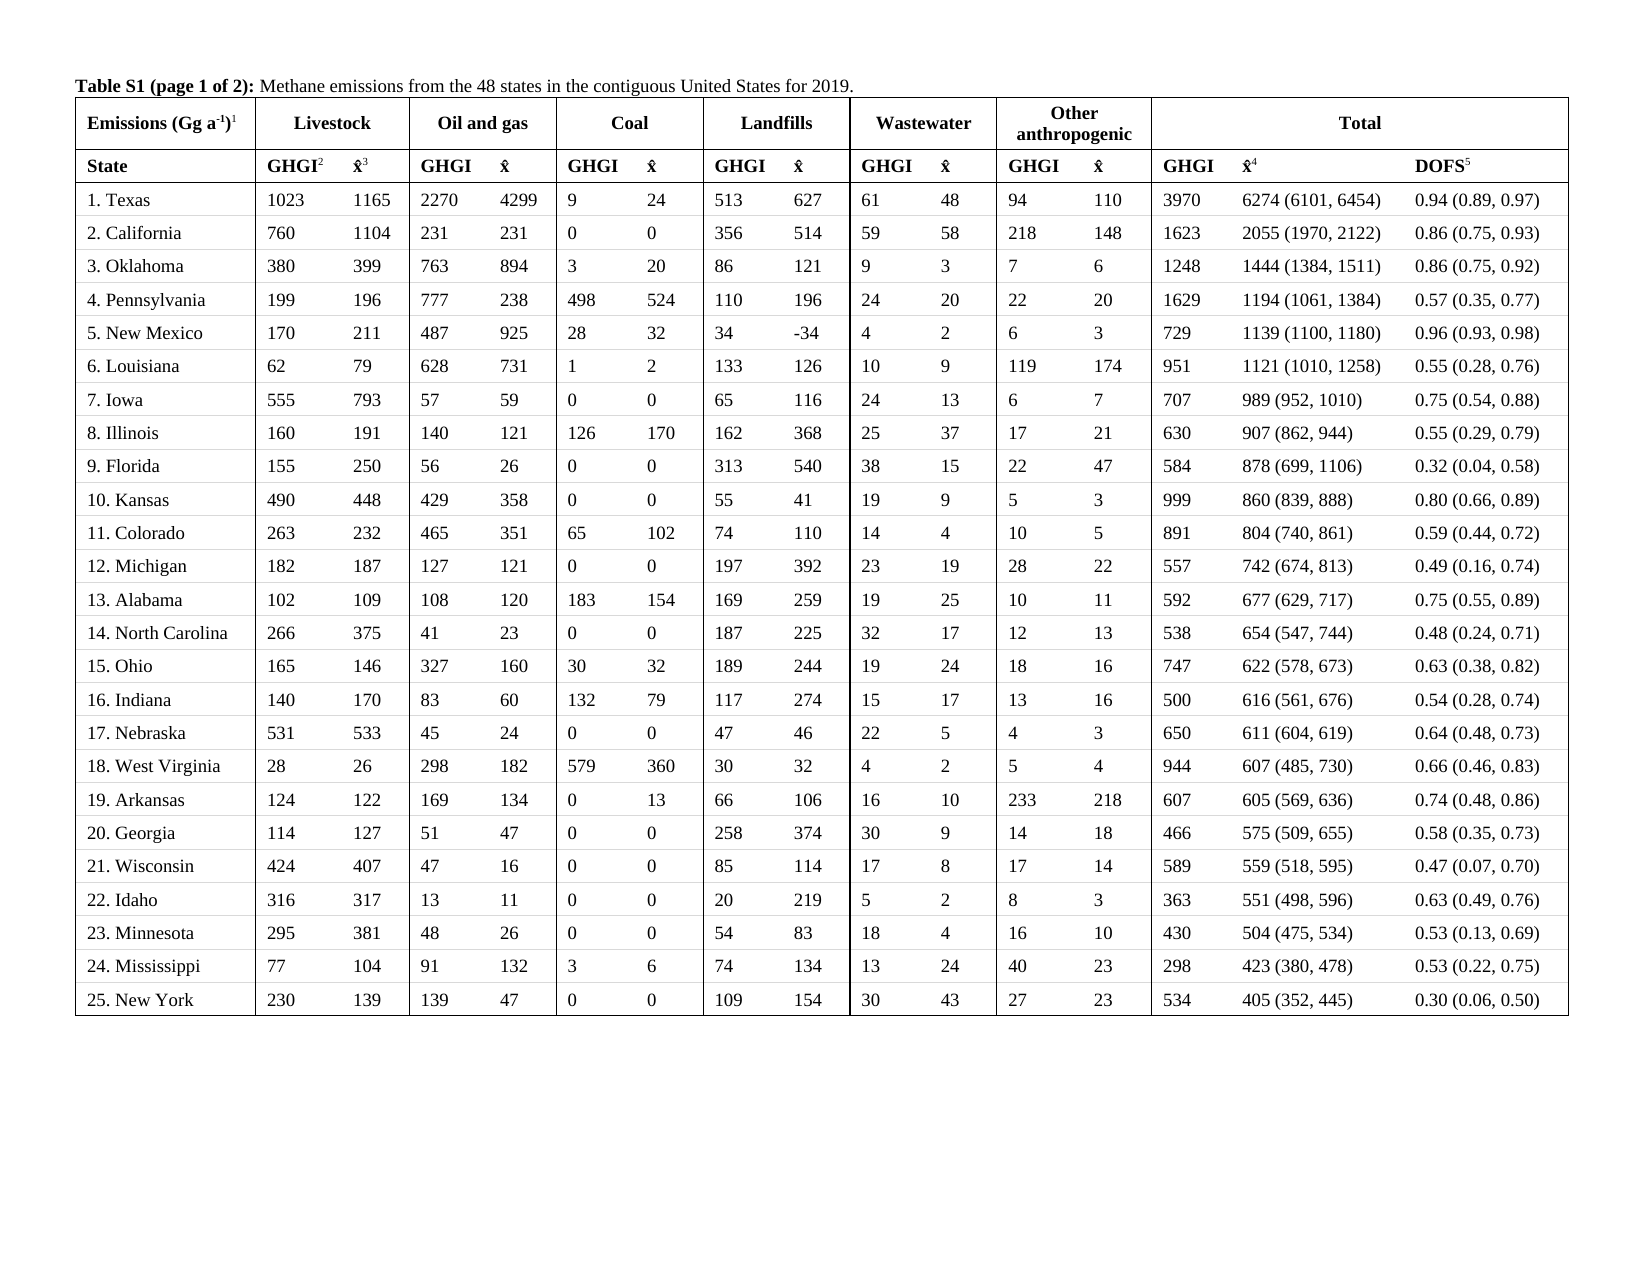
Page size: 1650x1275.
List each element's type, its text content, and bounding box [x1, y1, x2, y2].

table_cell 13 [929, 383, 996, 415]
table_cell 110 [783, 516, 849, 549]
table_cell 238 [489, 283, 556, 315]
table_cell 20 [929, 283, 996, 315]
table_cell 22. Idaho [76, 883, 255, 915]
table_cell 196 [783, 283, 849, 315]
table_cell 74 [704, 516, 782, 549]
table_cell 3. Oklahoma [76, 250, 255, 282]
table_cell 133 [704, 350, 782, 382]
table_cell 24 [636, 183, 703, 215]
table_cell 4 [997, 716, 1082, 749]
table_cell 0 [636, 816, 703, 849]
table_cell 0 [636, 383, 703, 415]
table_cell 54 [704, 916, 782, 949]
table_cell 51 [410, 816, 488, 849]
table_cell 189 [704, 650, 782, 682]
table_cell 490 [256, 483, 342, 515]
table_cell 654 (547, 744) [1231, 616, 1403, 649]
table_cell 114 [783, 850, 849, 882]
table_cell 9 [929, 350, 996, 382]
table_cell 298 [1152, 950, 1231, 982]
table_cell 30 [851, 816, 929, 849]
table_cell 351 [489, 516, 556, 549]
table_cell 0 [636, 450, 703, 482]
table_cell 197 [704, 550, 782, 582]
table_cell 28 [997, 550, 1082, 582]
table_cell 155 [256, 450, 342, 482]
table_cell 0 [557, 983, 636, 1015]
table_cell 0.57 (0.35, 0.77) [1404, 283, 1568, 315]
table_cell 139 [410, 983, 488, 1015]
table_cell 1444 (1384, 1511) [1231, 250, 1403, 282]
table_cell 0.63 (0.38, 0.82) [1404, 650, 1568, 682]
table_cell 1. Texas [76, 183, 255, 215]
table_cell 126 [557, 416, 636, 449]
table_cell GHGI [557, 150, 636, 182]
table_cell 165 [256, 650, 342, 682]
table_cell 1165 [342, 183, 409, 215]
table_cell 266 [256, 616, 342, 649]
table_cell 127 [410, 550, 488, 582]
table_cell 43 [929, 983, 996, 1015]
table_cell 12. Michigan [76, 550, 255, 582]
table_cell 375 [342, 616, 409, 649]
table_cell 13 [851, 950, 929, 982]
table_cell 3 [1083, 316, 1151, 349]
table_cell 121 [489, 550, 556, 582]
table_cell 12 [997, 616, 1082, 649]
table_cell 0 [557, 716, 636, 749]
table_cell 154 [783, 983, 849, 1015]
table_cell 25. New York [76, 983, 255, 1015]
table_cell 20. Georgia [76, 816, 255, 849]
table_cell 139 [342, 983, 409, 1015]
table_cell 17 [851, 850, 929, 882]
table_cell 429 [410, 483, 488, 515]
table_cell 65 [704, 383, 782, 415]
table_cell 169 [410, 783, 488, 815]
table_cell 760 [256, 216, 342, 249]
table_cell 557 [1152, 550, 1231, 582]
table_cell 34 [704, 316, 782, 349]
table_cell 30 [851, 983, 929, 1015]
table_cell 534 [1152, 983, 1231, 1015]
table_cell x̂ [489, 150, 556, 182]
table_cell 424 [256, 850, 342, 882]
table_cell 524 [636, 283, 703, 315]
table_cell 74 [704, 950, 782, 982]
table_cell 4299 [489, 183, 556, 215]
table_cell 0.48 (0.24, 0.71) [1404, 616, 1568, 649]
table_cell 538 [1152, 616, 1231, 649]
table_cell 0 [636, 916, 703, 949]
table_header Emissions (Gg a-1)1 [76, 98, 255, 149]
table_cell 4. Pennsylvania [76, 283, 255, 315]
table_cell 423 (380, 478) [1231, 950, 1403, 982]
table_cell 0.55 (0.28, 0.76) [1404, 350, 1568, 382]
table_cell 925 [489, 316, 556, 349]
table_cell 607 [1152, 783, 1231, 815]
table_cell 24. Mississippi [76, 950, 255, 982]
table_cell 7 [997, 250, 1082, 282]
table_cell x̂ [929, 150, 996, 182]
table_cell 160 [489, 650, 556, 682]
table_cell 5 [1083, 516, 1151, 549]
table_cell 0 [557, 450, 636, 482]
table_cell 38 [851, 450, 929, 482]
table_cell 109 [342, 583, 409, 615]
table_cell 0.66 (0.46, 0.83) [1404, 750, 1568, 782]
table_cell 430 [1152, 916, 1231, 949]
table_cell 9 [557, 183, 636, 215]
table_cell 944 [1152, 750, 1231, 782]
table_cell 127 [342, 816, 409, 849]
table_cell 14. North Carolina [76, 616, 255, 649]
table_cell 32 [636, 650, 703, 682]
table_cell 514 [783, 216, 849, 249]
table_cell 116 [783, 383, 849, 415]
text Table S1 (page 1 of 2): Methane emissions from the 48 states in the contiguous United States for 2019. [75, 75, 1575, 97]
table_cell GHGI2 [256, 150, 342, 182]
table_cell 630 [1152, 416, 1231, 449]
table_cell 55 [704, 483, 782, 515]
table_cell 15. Ohio [76, 650, 255, 682]
table_cell 91 [410, 950, 488, 982]
table_cell 218 [997, 216, 1082, 249]
table_cell 592 [1152, 583, 1231, 615]
table_cell 17 [929, 616, 996, 649]
table_cell 3 [1083, 716, 1151, 749]
table_cell 102 [636, 516, 703, 549]
table_cell DOFS5 [1404, 150, 1568, 182]
table_cell 79 [636, 683, 703, 715]
table_cell 140 [410, 416, 488, 449]
table_cell 9 [929, 483, 996, 515]
table_cell 5 [929, 716, 996, 749]
table_cell 83 [410, 683, 488, 715]
table_cell 86 [704, 250, 782, 282]
table_cell 295 [256, 916, 342, 949]
table_cell 513 [704, 183, 782, 215]
table_cell 6274 (6101, 6454) [1231, 183, 1403, 215]
table_cell 551 (498, 596) [1231, 883, 1403, 915]
table_cell 575 (509, 655) [1231, 816, 1403, 849]
table_cell 24 [929, 950, 996, 982]
table_cell 1121 (1010, 1258) [1231, 350, 1403, 382]
table_cell 26 [489, 916, 556, 949]
table_cell 233 [997, 783, 1082, 815]
table_cell 0.53 (0.13, 0.69) [1404, 916, 1568, 949]
table_cell 23. Minnesota [76, 916, 255, 949]
table_cell 317 [342, 883, 409, 915]
table_cell 531 [256, 716, 342, 749]
table_cell 14 [1083, 850, 1151, 882]
table_cell 21. Wisconsin [76, 850, 255, 882]
table_cell 170 [636, 416, 703, 449]
table_cell 30 [704, 750, 782, 782]
table_cell 891 [1152, 516, 1231, 549]
table_cell 160 [256, 416, 342, 449]
table_cell 533 [342, 716, 409, 749]
table_cell 28 [256, 750, 342, 782]
table_cell x̂ [636, 150, 703, 182]
table_cell 41 [783, 483, 849, 515]
table_cell 0.94 (0.89, 0.97) [1404, 183, 1568, 215]
table_cell 15 [851, 683, 929, 715]
table_cell 500 [1152, 683, 1231, 715]
table_cell 22 [1083, 550, 1151, 582]
table_cell 104 [342, 950, 409, 982]
table_cell 259 [783, 583, 849, 615]
table_cell 196 [342, 283, 409, 315]
table_cell 363 [1152, 883, 1231, 915]
table_cell 5 [851, 883, 929, 915]
table_cell 59 [489, 383, 556, 415]
table_cell 0 [636, 616, 703, 649]
table_cell 170 [256, 316, 342, 349]
table_cell 0.96 (0.93, 0.98) [1404, 316, 1568, 349]
table_cell 66 [704, 783, 782, 815]
table_cell 0.58 (0.35, 0.73) [1404, 816, 1568, 849]
table_cell State [76, 150, 255, 182]
table_cell 8 [929, 850, 996, 882]
table_cell -34 [783, 316, 849, 349]
table_cell 16. Indiana [76, 683, 255, 715]
table_cell 0 [557, 216, 636, 249]
table_cell 10 [929, 783, 996, 815]
table_header Oil and gas [410, 98, 556, 149]
table_cell 1 [557, 350, 636, 382]
table_cell 24 [851, 383, 929, 415]
table_cell 605 (569, 636) [1231, 783, 1403, 815]
table_cell 9 [929, 816, 996, 849]
table_cell 18. West Virginia [76, 750, 255, 782]
table_cell 47 [1083, 450, 1151, 482]
table_cell 677 (629, 717) [1231, 583, 1403, 615]
table_cell 298 [410, 750, 488, 782]
table_cell 274 [783, 683, 849, 715]
table_cell 742 (674, 813) [1231, 550, 1403, 582]
table_cell 182 [256, 550, 342, 582]
table_cell 487 [410, 316, 488, 349]
table_cell 8 [997, 883, 1082, 915]
table_cell 6 [636, 950, 703, 982]
table_cell 21 [1083, 416, 1151, 449]
table_cell 540 [783, 450, 849, 482]
table_cell 250 [342, 450, 409, 482]
table_cell 374 [783, 816, 849, 849]
table_cell 225 [783, 616, 849, 649]
table_cell 1104 [342, 216, 409, 249]
table_cell 28 [557, 316, 636, 349]
table_cell 777 [410, 283, 488, 315]
table_header Livestock [256, 98, 409, 149]
table_cell 231 [410, 216, 488, 249]
table_cell 405 (352, 445) [1231, 983, 1403, 1015]
table_cell 559 (518, 595) [1231, 850, 1403, 882]
table_cell 25 [851, 416, 929, 449]
table_cell 58 [929, 216, 996, 249]
table_cell 47 [489, 983, 556, 1015]
table_cell GHGI [1152, 150, 1231, 182]
table_cell 0 [636, 216, 703, 249]
table_cell 48 [929, 183, 996, 215]
table_cell 907 (862, 944) [1231, 416, 1403, 449]
table_cell 466 [1152, 816, 1231, 849]
table_cell 2055 (1970, 2122) [1231, 216, 1403, 249]
table_cell 5. New Mexico [76, 316, 255, 349]
table_cell 8. Illinois [76, 416, 255, 449]
table_cell 5 [997, 750, 1082, 782]
table_cell 16 [1083, 650, 1151, 682]
table_cell 9 [851, 250, 929, 282]
table_cell 650 [1152, 716, 1231, 749]
table_cell 20 [704, 883, 782, 915]
table_cell 989 (952, 1010) [1231, 383, 1403, 415]
table_cell 0 [557, 850, 636, 882]
table_cell 24 [489, 716, 556, 749]
table_cell 793 [342, 383, 409, 415]
table_cell 32 [851, 616, 929, 649]
table_cell 0.55 (0.29, 0.79) [1404, 416, 1568, 449]
table_cell 555 [256, 383, 342, 415]
table_cell 6. Louisiana [76, 350, 255, 382]
table_cell 47 [410, 850, 488, 882]
table_cell 0 [636, 850, 703, 882]
table_cell 7 [1083, 383, 1151, 415]
table_cell 148 [1083, 216, 1151, 249]
table_header Total [1152, 98, 1568, 149]
table_cell 9. Florida [76, 450, 255, 482]
table_cell x̂3 [342, 150, 409, 182]
table_cell 0 [636, 550, 703, 582]
table_cell 4 [1083, 750, 1151, 782]
table_cell 731 [489, 350, 556, 382]
table_cell GHGI [997, 150, 1082, 182]
table_cell 2 [929, 883, 996, 915]
table_cell 47 [704, 716, 782, 749]
table_cell 47 [489, 816, 556, 849]
table_cell 191 [342, 416, 409, 449]
table_cell 62 [256, 350, 342, 382]
table_cell 106 [783, 783, 849, 815]
table_cell 498 [557, 283, 636, 315]
table_cell 0 [557, 483, 636, 515]
table_cell 40 [997, 950, 1082, 982]
table_cell 85 [704, 850, 782, 882]
table_cell 6 [997, 383, 1082, 415]
table_cell 1023 [256, 183, 342, 215]
table_cell 170 [342, 683, 409, 715]
table_cell 763 [410, 250, 488, 282]
table_cell 504 (475, 534) [1231, 916, 1403, 949]
table_cell 187 [342, 550, 409, 582]
table_cell 804 (740, 861) [1231, 516, 1403, 549]
table_cell 16 [851, 783, 929, 815]
table_cell 4 [851, 316, 929, 349]
table_cell 579 [557, 750, 636, 782]
table_cell 448 [342, 483, 409, 515]
table_cell 10 [851, 350, 929, 382]
table_cell 211 [342, 316, 409, 349]
table_cell 37 [929, 416, 996, 449]
table_cell 24 [851, 283, 929, 315]
table_cell 1248 [1152, 250, 1231, 282]
table_cell 7. Iowa [76, 383, 255, 415]
table_cell 0.86 (0.75, 0.93) [1404, 216, 1568, 249]
table_cell 19 [929, 550, 996, 582]
table_cell 2 [929, 750, 996, 782]
table_cell 23 [489, 616, 556, 649]
table_cell 61 [851, 183, 929, 215]
table_cell 162 [704, 416, 782, 449]
table_cell 616 (561, 676) [1231, 683, 1403, 715]
table_cell 584 [1152, 450, 1231, 482]
table_cell 3970 [1152, 183, 1231, 215]
table_cell 218 [1083, 783, 1151, 815]
table_cell 13 [997, 683, 1082, 715]
table_cell 23 [851, 550, 929, 582]
table_cell 13 [410, 883, 488, 915]
table_cell 140 [256, 683, 342, 715]
table_cell 19 [851, 583, 929, 615]
table_cell 6 [1083, 250, 1151, 282]
table_cell 381 [342, 916, 409, 949]
table_cell GHGI [851, 150, 929, 182]
table_cell 0.30 (0.06, 0.50) [1404, 983, 1568, 1015]
table_cell 117 [704, 683, 782, 715]
table_cell GHGI [704, 150, 782, 182]
table_cell 399 [342, 250, 409, 282]
table_cell 22 [997, 450, 1082, 482]
table_cell 607 (485, 730) [1231, 750, 1403, 782]
table_cell 14 [851, 516, 929, 549]
table_cell 219 [783, 883, 849, 915]
table_cell 360 [636, 750, 703, 782]
table_cell 0 [636, 483, 703, 515]
table_cell 30 [557, 650, 636, 682]
table_cell 313 [704, 450, 782, 482]
table_cell 380 [256, 250, 342, 282]
table_cell 356 [704, 216, 782, 249]
table_cell 11 [489, 883, 556, 915]
table_cell 126 [783, 350, 849, 382]
table_cell 0 [636, 716, 703, 749]
table_cell 327 [410, 650, 488, 682]
table_cell 18 [851, 916, 929, 949]
table_cell 19. Arkansas [76, 783, 255, 815]
table_cell 134 [783, 950, 849, 982]
table_header Wastewater [851, 98, 996, 149]
table_cell 183 [557, 583, 636, 615]
table_cell 0.63 (0.49, 0.76) [1404, 883, 1568, 915]
table_cell 13. Alabama [76, 583, 255, 615]
table_cell 169 [704, 583, 782, 615]
table_cell x̂ [1083, 150, 1151, 182]
table_cell 120 [489, 583, 556, 615]
table_cell 56 [410, 450, 488, 482]
table_cell 0.80 (0.66, 0.89) [1404, 483, 1568, 515]
table_cell 0.32 (0.04, 0.58) [1404, 450, 1568, 482]
table_cell 132 [557, 683, 636, 715]
table_cell 17. Nebraska [76, 716, 255, 749]
table_cell 999 [1152, 483, 1231, 515]
table_cell 707 [1152, 383, 1231, 415]
table_cell 231 [489, 216, 556, 249]
table_cell 258 [704, 816, 782, 849]
table_cell 244 [783, 650, 849, 682]
table_header Other anthropogenic [997, 98, 1151, 149]
table_cell 174 [1083, 350, 1151, 382]
table_cell 3 [557, 250, 636, 282]
table_cell 0.86 (0.75, 0.92) [1404, 250, 1568, 282]
table_cell 11 [1083, 583, 1151, 615]
table_cell 17 [929, 683, 996, 715]
table_cell 13 [1083, 616, 1151, 649]
table_cell 25 [929, 583, 996, 615]
table_cell 0 [557, 383, 636, 415]
table_cell 22 [997, 283, 1082, 315]
table_cell 24 [929, 650, 996, 682]
table_cell 13 [636, 783, 703, 815]
table_cell 628 [410, 350, 488, 382]
table_cell 10 [997, 516, 1082, 549]
table_cell 108 [410, 583, 488, 615]
table_cell 0 [557, 916, 636, 949]
table_cell 729 [1152, 316, 1231, 349]
table_cell 622 (578, 673) [1231, 650, 1403, 682]
table_cell 109 [704, 983, 782, 1015]
table_cell 20 [636, 250, 703, 282]
table_cell 119 [997, 350, 1082, 382]
table_cell 102 [256, 583, 342, 615]
table_cell 19 [851, 483, 929, 515]
table_cell 0 [636, 983, 703, 1015]
table_cell 611 (604, 619) [1231, 716, 1403, 749]
table_cell 0.49 (0.16, 0.74) [1404, 550, 1568, 582]
table_cell 15 [929, 450, 996, 482]
table_cell 1629 [1152, 283, 1231, 315]
table_cell 22 [851, 716, 929, 749]
table_cell 0 [557, 616, 636, 649]
table_cell 182 [489, 750, 556, 782]
table_cell 79 [342, 350, 409, 382]
table_cell 3 [557, 950, 636, 982]
table_cell 26 [489, 450, 556, 482]
table_cell 41 [410, 616, 488, 649]
table_cell 20 [1083, 283, 1151, 315]
table_cell 26 [342, 750, 409, 782]
table_cell 368 [783, 416, 849, 449]
table_cell 878 (699, 1106) [1231, 450, 1403, 482]
table_cell 3 [1083, 883, 1151, 915]
table_cell 0.53 (0.22, 0.75) [1404, 950, 1568, 982]
table_cell 23 [1083, 983, 1151, 1015]
table_cell 860 (839, 888) [1231, 483, 1403, 515]
table_header Coal [557, 98, 703, 149]
table_cell 77 [256, 950, 342, 982]
table_cell 747 [1152, 650, 1231, 682]
table_cell 14 [997, 816, 1082, 849]
table_cell 232 [342, 516, 409, 549]
table_cell 627 [783, 183, 849, 215]
table_cell 122 [342, 783, 409, 815]
table_cell 2 [929, 316, 996, 349]
table_cell 19 [851, 650, 929, 682]
table_cell 465 [410, 516, 488, 549]
table_cell 1194 (1061, 1384) [1231, 283, 1403, 315]
table_cell 4 [929, 916, 996, 949]
table_cell 2 [636, 350, 703, 382]
table_cell 114 [256, 816, 342, 849]
table_cell 154 [636, 583, 703, 615]
table_cell 187 [704, 616, 782, 649]
table_cell 59 [851, 216, 929, 249]
table_cell 358 [489, 483, 556, 515]
table_cell 10 [1083, 916, 1151, 949]
table_cell 3 [1083, 483, 1151, 515]
table_cell 32 [783, 750, 849, 782]
table_cell 407 [342, 850, 409, 882]
table_cell 1139 (1100, 1180) [1231, 316, 1403, 349]
table_cell 3 [929, 250, 996, 282]
table_cell 32 [636, 316, 703, 349]
table_cell 589 [1152, 850, 1231, 882]
table_cell 1623 [1152, 216, 1231, 249]
table_cell 0.54 (0.28, 0.74) [1404, 683, 1568, 715]
table_cell 0 [557, 783, 636, 815]
table_cell 199 [256, 283, 342, 315]
table_cell 11. Colorado [76, 516, 255, 549]
table_cell 0.74 (0.48, 0.86) [1404, 783, 1568, 815]
table_cell GHGI [410, 150, 488, 182]
table_cell 60 [489, 683, 556, 715]
table_cell 392 [783, 550, 849, 582]
table_cell 16 [997, 916, 1082, 949]
table_cell 17 [997, 850, 1082, 882]
table_cell x̂ [783, 150, 849, 182]
table_cell 16 [489, 850, 556, 882]
table_cell 0.75 (0.54, 0.88) [1404, 383, 1568, 415]
table_cell 0 [557, 550, 636, 582]
table_cell 894 [489, 250, 556, 282]
table_cell 110 [1083, 183, 1151, 215]
table_cell 57 [410, 383, 488, 415]
table_header Landfills [704, 98, 849, 149]
table_cell 0.64 (0.48, 0.73) [1404, 716, 1568, 749]
table_cell 65 [557, 516, 636, 549]
table_cell 263 [256, 516, 342, 549]
table_cell 121 [783, 250, 849, 282]
table_cell 5 [997, 483, 1082, 515]
table_cell 83 [783, 916, 849, 949]
table_cell 10. Kansas [76, 483, 255, 515]
table_cell 0.59 (0.44, 0.72) [1404, 516, 1568, 549]
table_cell 121 [489, 416, 556, 449]
table_cell 27 [997, 983, 1082, 1015]
table_cell 0 [636, 883, 703, 915]
table_cell 6 [997, 316, 1082, 349]
table_cell 0 [557, 816, 636, 849]
table_cell 951 [1152, 350, 1231, 382]
table_cell 132 [489, 950, 556, 982]
table_cell 18 [997, 650, 1082, 682]
table_cell 124 [256, 783, 342, 815]
table_cell 10 [997, 583, 1082, 615]
table_cell 18 [1083, 816, 1151, 849]
table_cell x̂4 [1231, 150, 1403, 182]
table_cell 94 [997, 183, 1082, 215]
table_cell 2. California [76, 216, 255, 249]
table_cell 48 [410, 916, 488, 949]
table_cell 134 [489, 783, 556, 815]
table_cell 0 [557, 883, 636, 915]
table_cell 0.47 (0.07, 0.70) [1404, 850, 1568, 882]
table_cell 16 [1083, 683, 1151, 715]
table_cell 146 [342, 650, 409, 682]
table_cell 4 [851, 750, 929, 782]
table_cell 110 [704, 283, 782, 315]
table_cell 45 [410, 716, 488, 749]
table_cell 0.75 (0.55, 0.89) [1404, 583, 1568, 615]
table_cell 4 [929, 516, 996, 549]
table_cell 17 [997, 416, 1082, 449]
table_cell 46 [783, 716, 849, 749]
table_cell 2270 [410, 183, 488, 215]
table_cell 230 [256, 983, 342, 1015]
table_cell 316 [256, 883, 342, 915]
table_cell 23 [1083, 950, 1151, 982]
